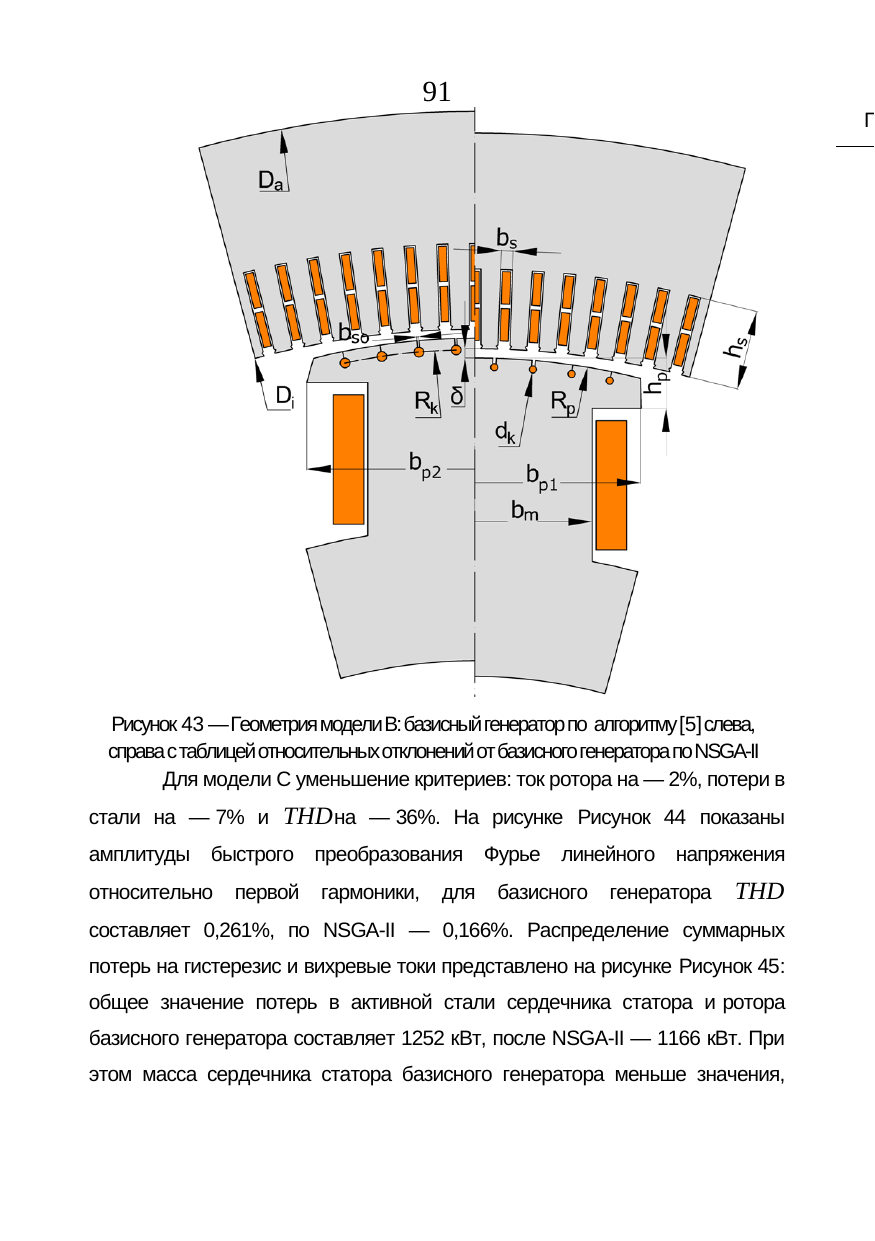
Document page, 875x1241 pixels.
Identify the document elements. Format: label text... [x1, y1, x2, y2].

table_header [100, 108, 782, 712]
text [89, 767, 785, 1086]
picture [181, 107, 771, 697]
table_header [782, 108, 874, 712]
text Рисунок 43 — Геометрия модели B: базисный генератор по алгоритму [5] слева, [89, 712, 780, 736]
text справа с таблицей относительных отклонений от базисного генератора по NSGA-II [89, 739, 780, 763]
